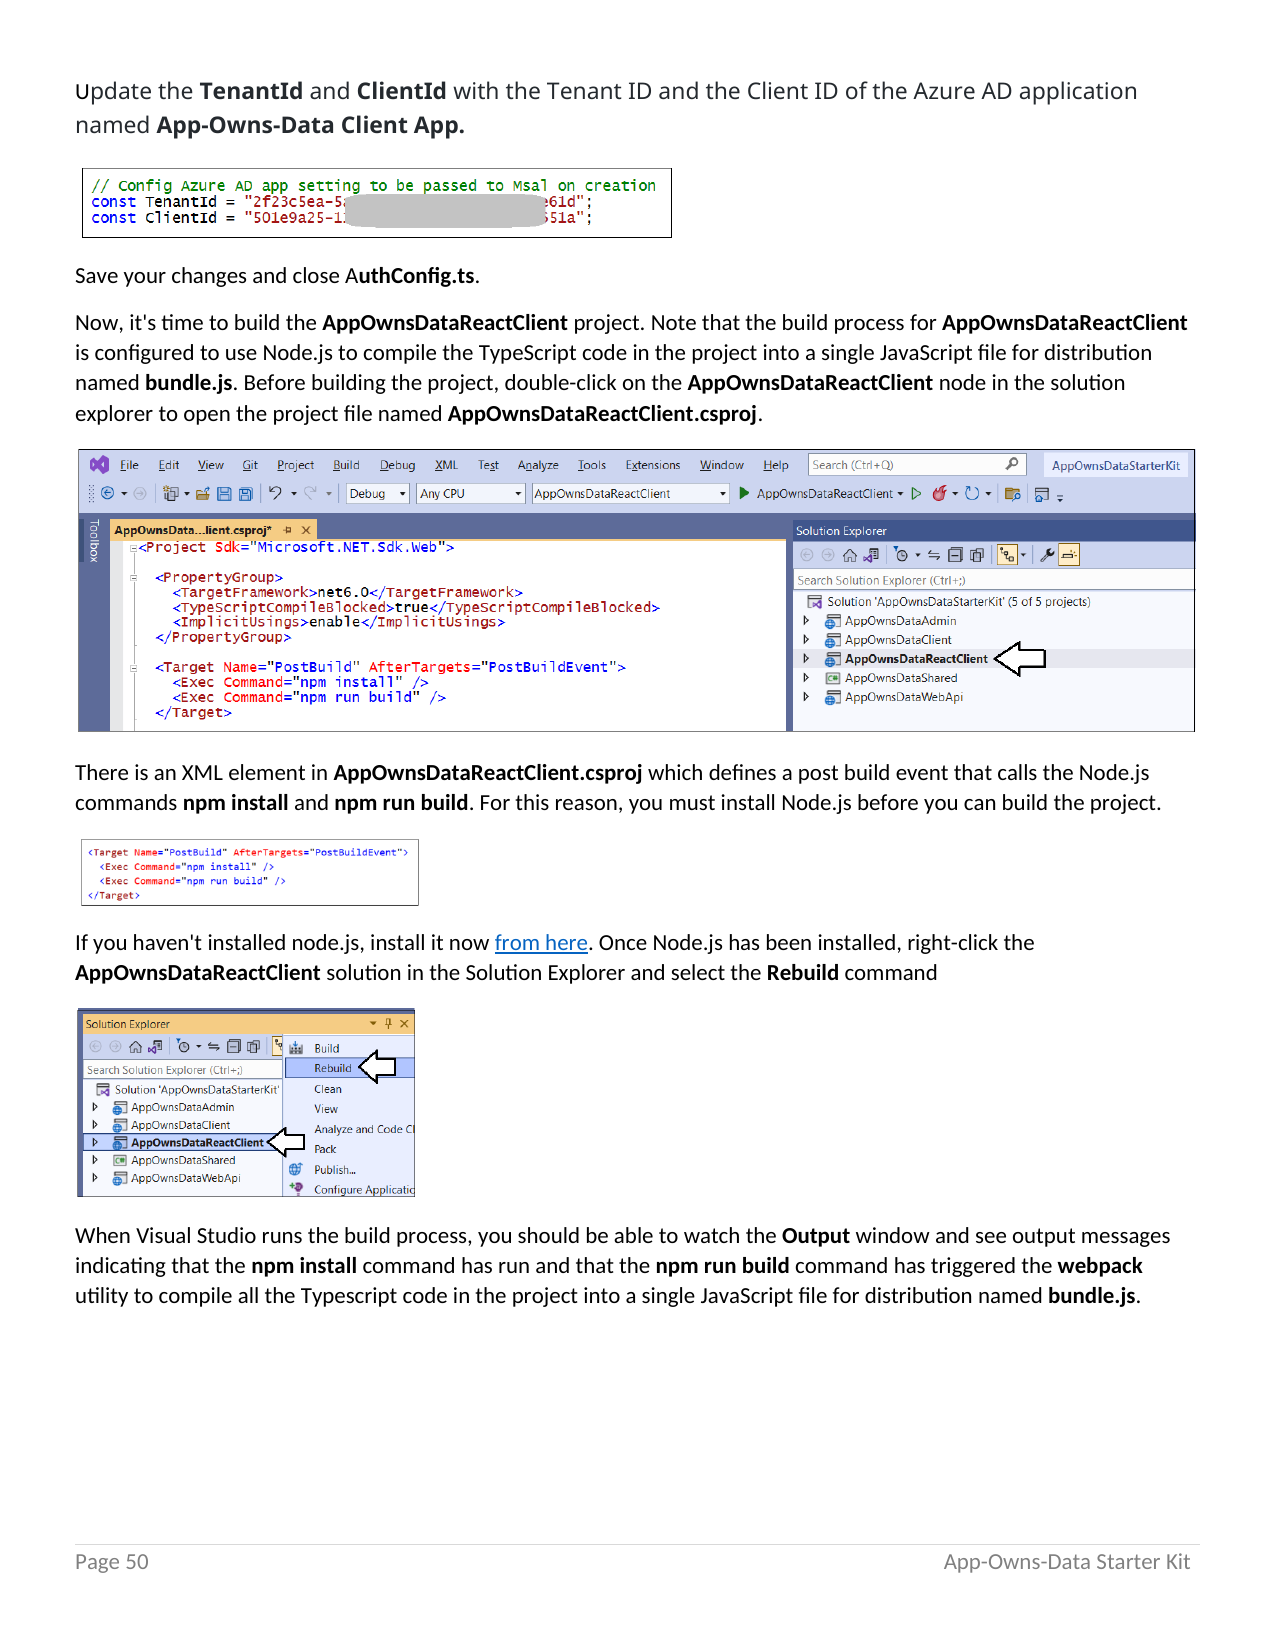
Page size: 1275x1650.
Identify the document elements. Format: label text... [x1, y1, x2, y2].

picture [75, 1005, 420, 1202]
picture [75, 159, 679, 243]
picture [75, 835, 423, 910]
text When Visual Studio runs the build process, you should be able to watch the Output window and see output messages indicating that the npm install command has run and that the npm run build command has triggered the webpack utility to compile all the Typescript code in the project into a single JavaScript file for distribution named bundle.js. [75, 1221, 1200, 1309]
text Now, it's time to build the AppOwnsDataReactClient project. Note that the build process for AppOwnsDataReactClient is configured to use Node.js to compile the TypeScript code in the project into a single JavaScript file for distribution named bundle.js. Before building the project, double-click on the AppOwnsDataReactClient node in the solution explorer to open the project file named AppOwnsDataReactClient.csproj. [75, 308, 1200, 427]
text There is an XML element in AppOwnsDataReactClient.csproj which defines a post build event that calls the Node.js commands npm install and npm run build. For this reason, you must install Node.js before you can build the project. [75, 758, 1200, 816]
text Update the TenantId and ClientId with the Tenant ID and the Client ID of the Azure AD application named App-Owns-Data Client App. [75, 75, 1200, 140]
text If you haven't installed node.js, install it now from here. Once Node.js has been installed, right-click the AppOwnsDataReactClient solution in the Solution Explorer and select the Rebuild command [75, 928, 1200, 986]
picture [75, 445, 1200, 739]
text Save your changes and close AuthConfig.ts. [75, 261, 1200, 289]
